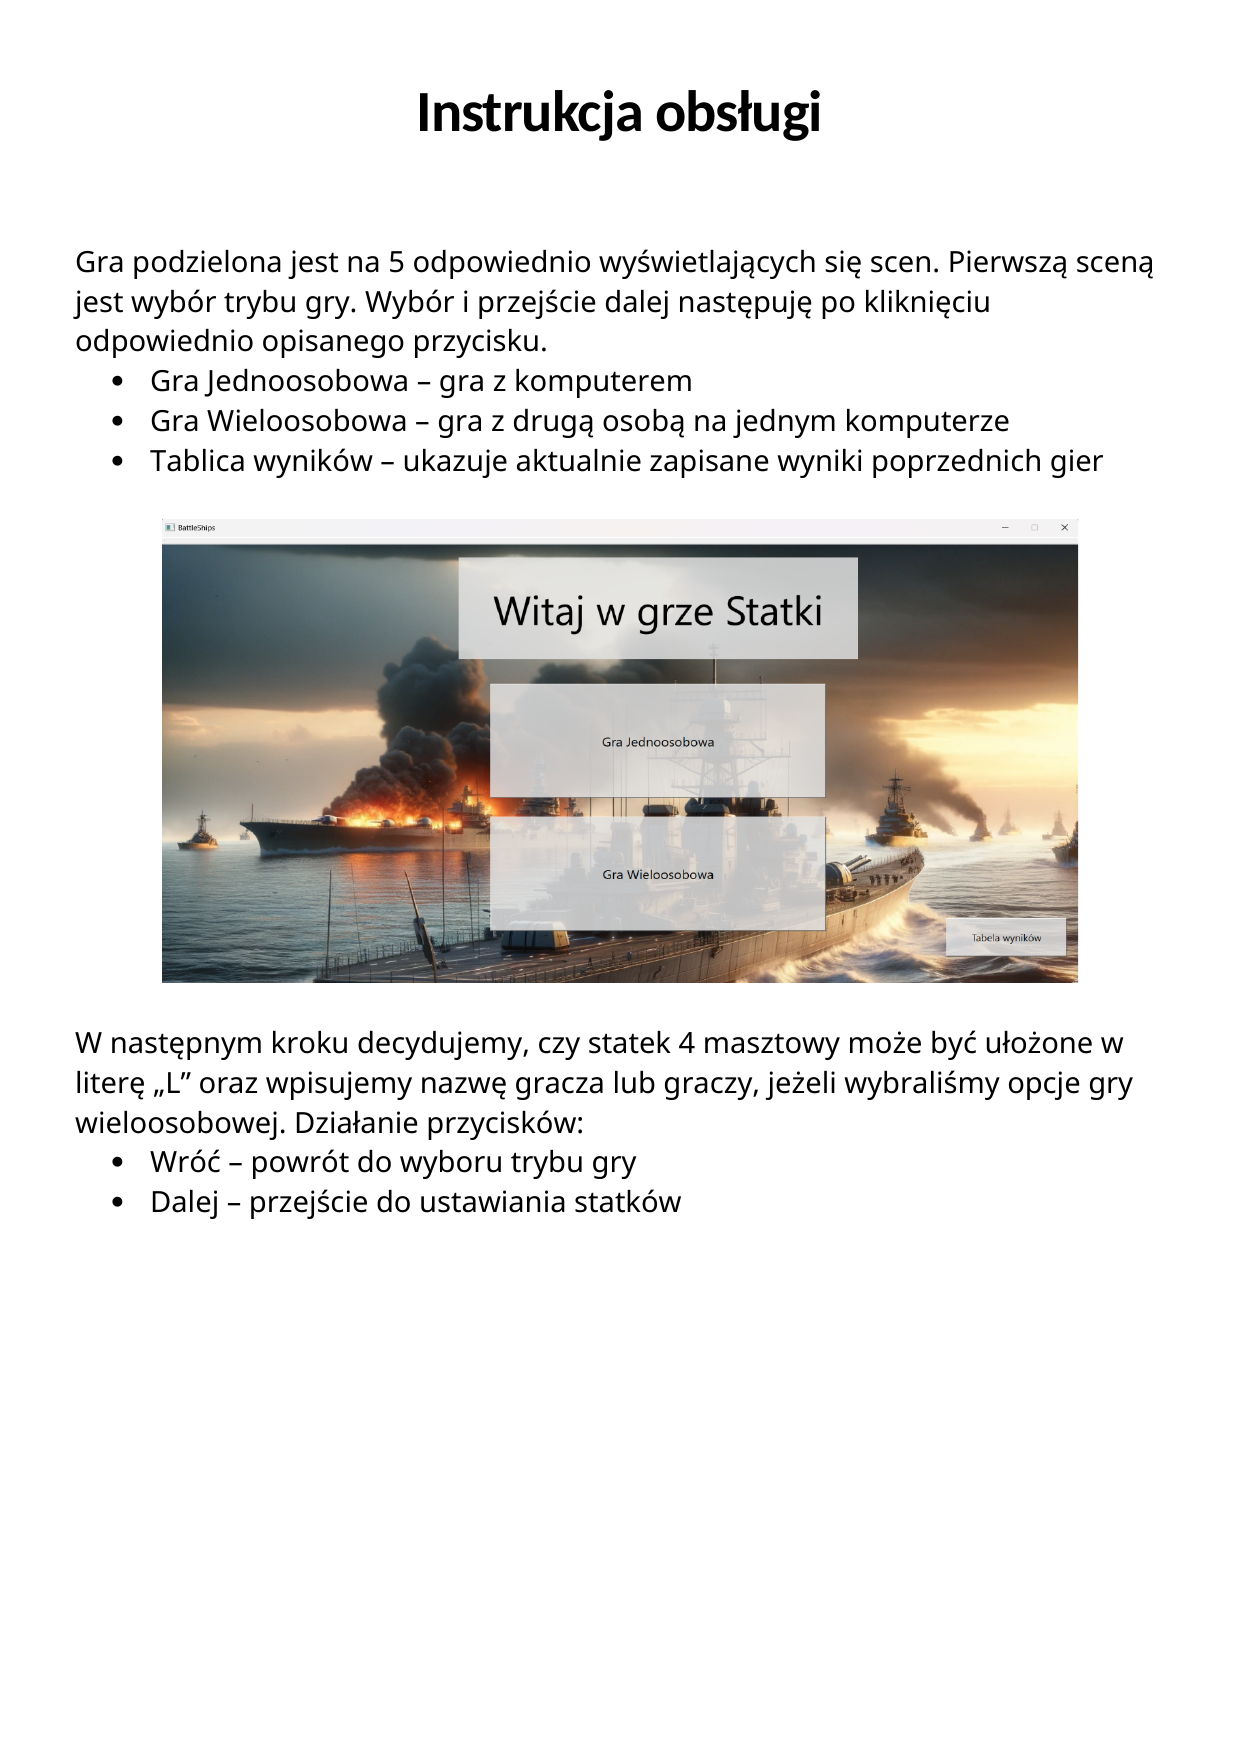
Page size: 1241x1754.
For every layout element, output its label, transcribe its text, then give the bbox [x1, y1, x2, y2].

list Dalej – przejście do ustawiania statków [112, 1181, 1165, 1221]
text Gra podzielona jest na 5 odpowiednio wyświetlających się scen. Pierwszą sceną jest wybór trybu gry. Wybór i przejście dalej następuję po kliknięciu odpowiednio opisanego przycisku. [75, 241, 1165, 360]
list Gra Jednoosobowa – gra z komputerem [112, 360, 1165, 400]
list Wróć – powrót do wyboru trybu gry [112, 1142, 1165, 1181]
list Tablica wyników – ukazuje aktualnie zapisane wyniki poprzednich gier [112, 440, 1165, 479]
text W następnym kroku decydujemy, czy statek 4 masztowy może być ułożone w literę „L” oraz wpisujemy nazwę gracza lub graczy, jeżeli wybraliśmy opcje gry wieloosobowej. Działanie przycisków: [75, 1022, 1165, 1142]
picture [162, 519, 1079, 983]
title Instrukcja obsługi [75, 75, 1165, 146]
list Gra Wieloosobowa – gra z drugą osobą na jednym komputerze [112, 400, 1165, 440]
